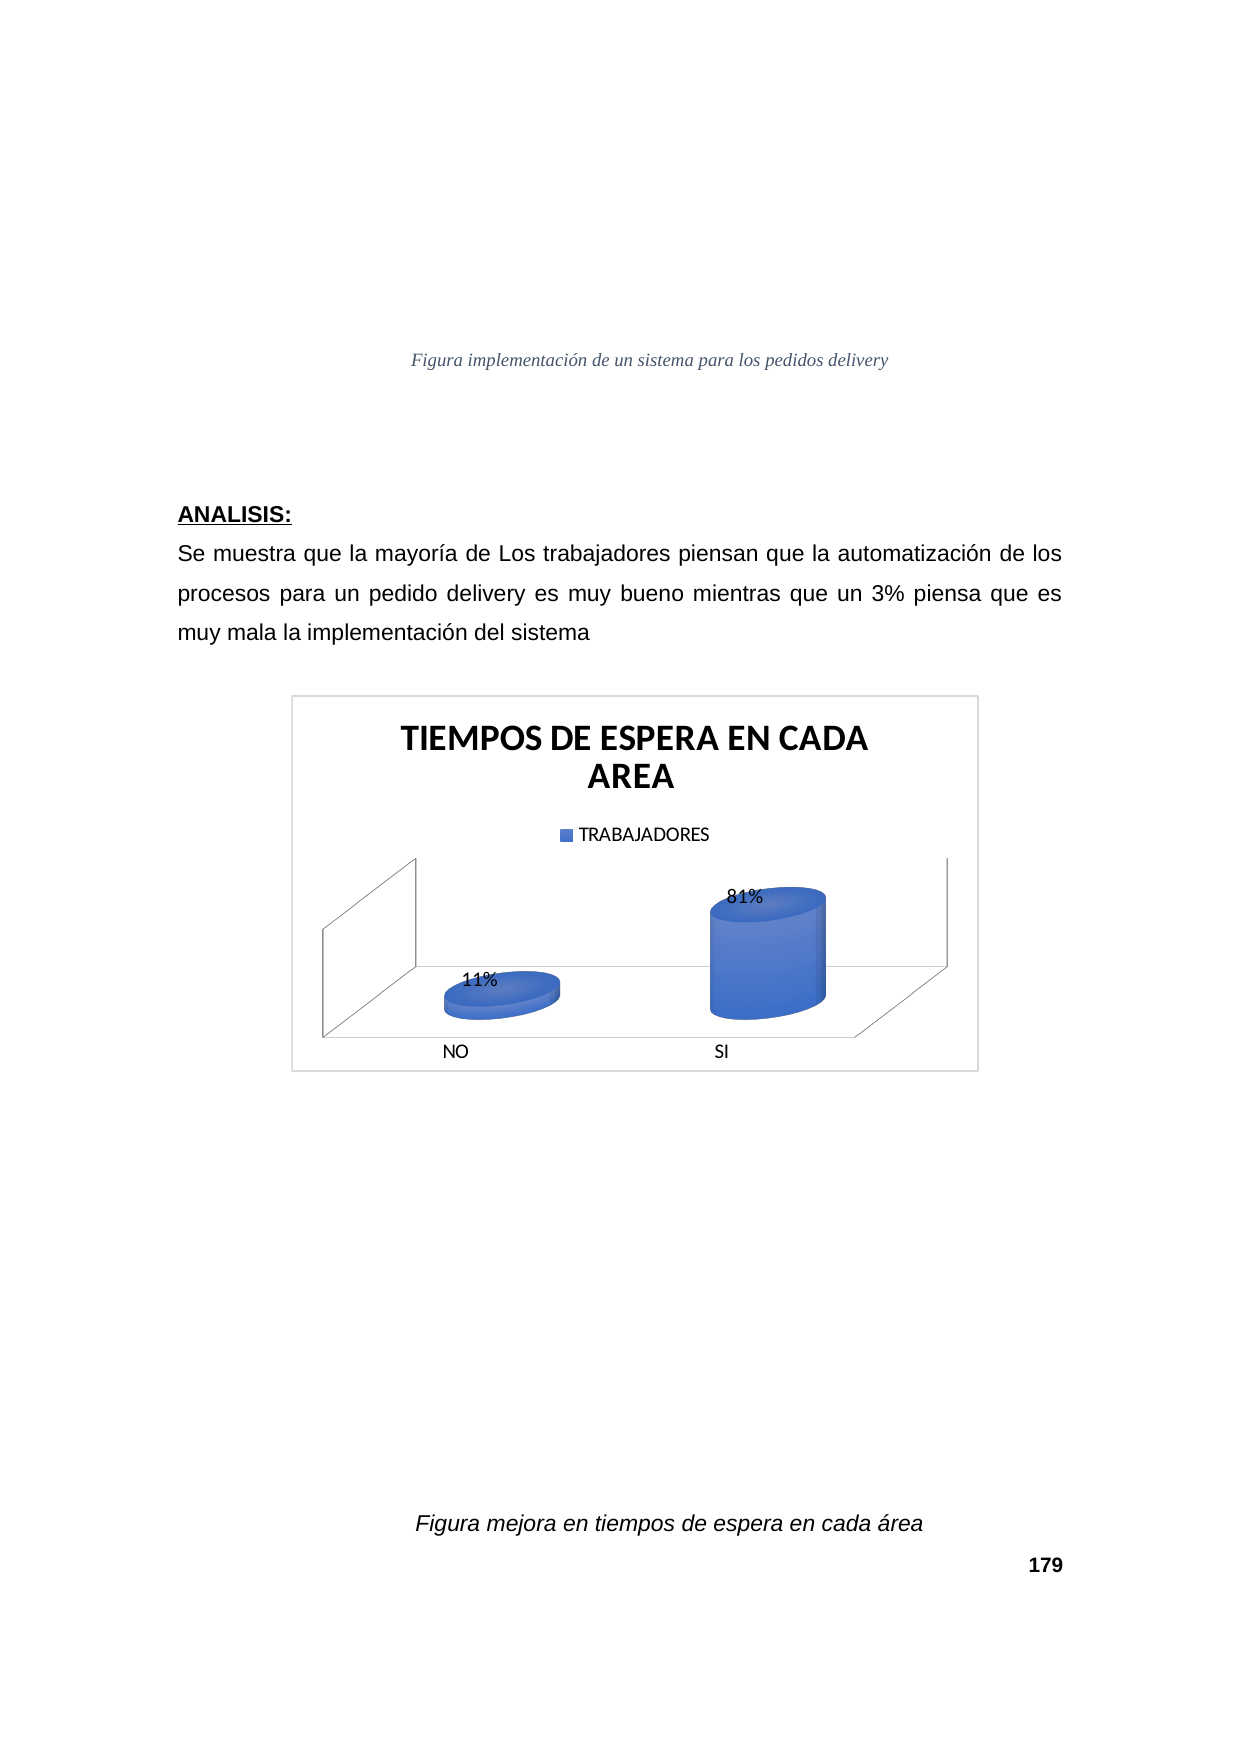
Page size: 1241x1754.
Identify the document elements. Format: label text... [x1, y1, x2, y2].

list ANALISIS: [177, 501, 1063, 527]
list Se muestra que la mayoría de Los trabajadores piensan que la automatización de los procesos para un pedido delivery es muy bueno mientras que un 3% piensa que es muy mala la implementación del sistema [177, 540, 1063, 646]
